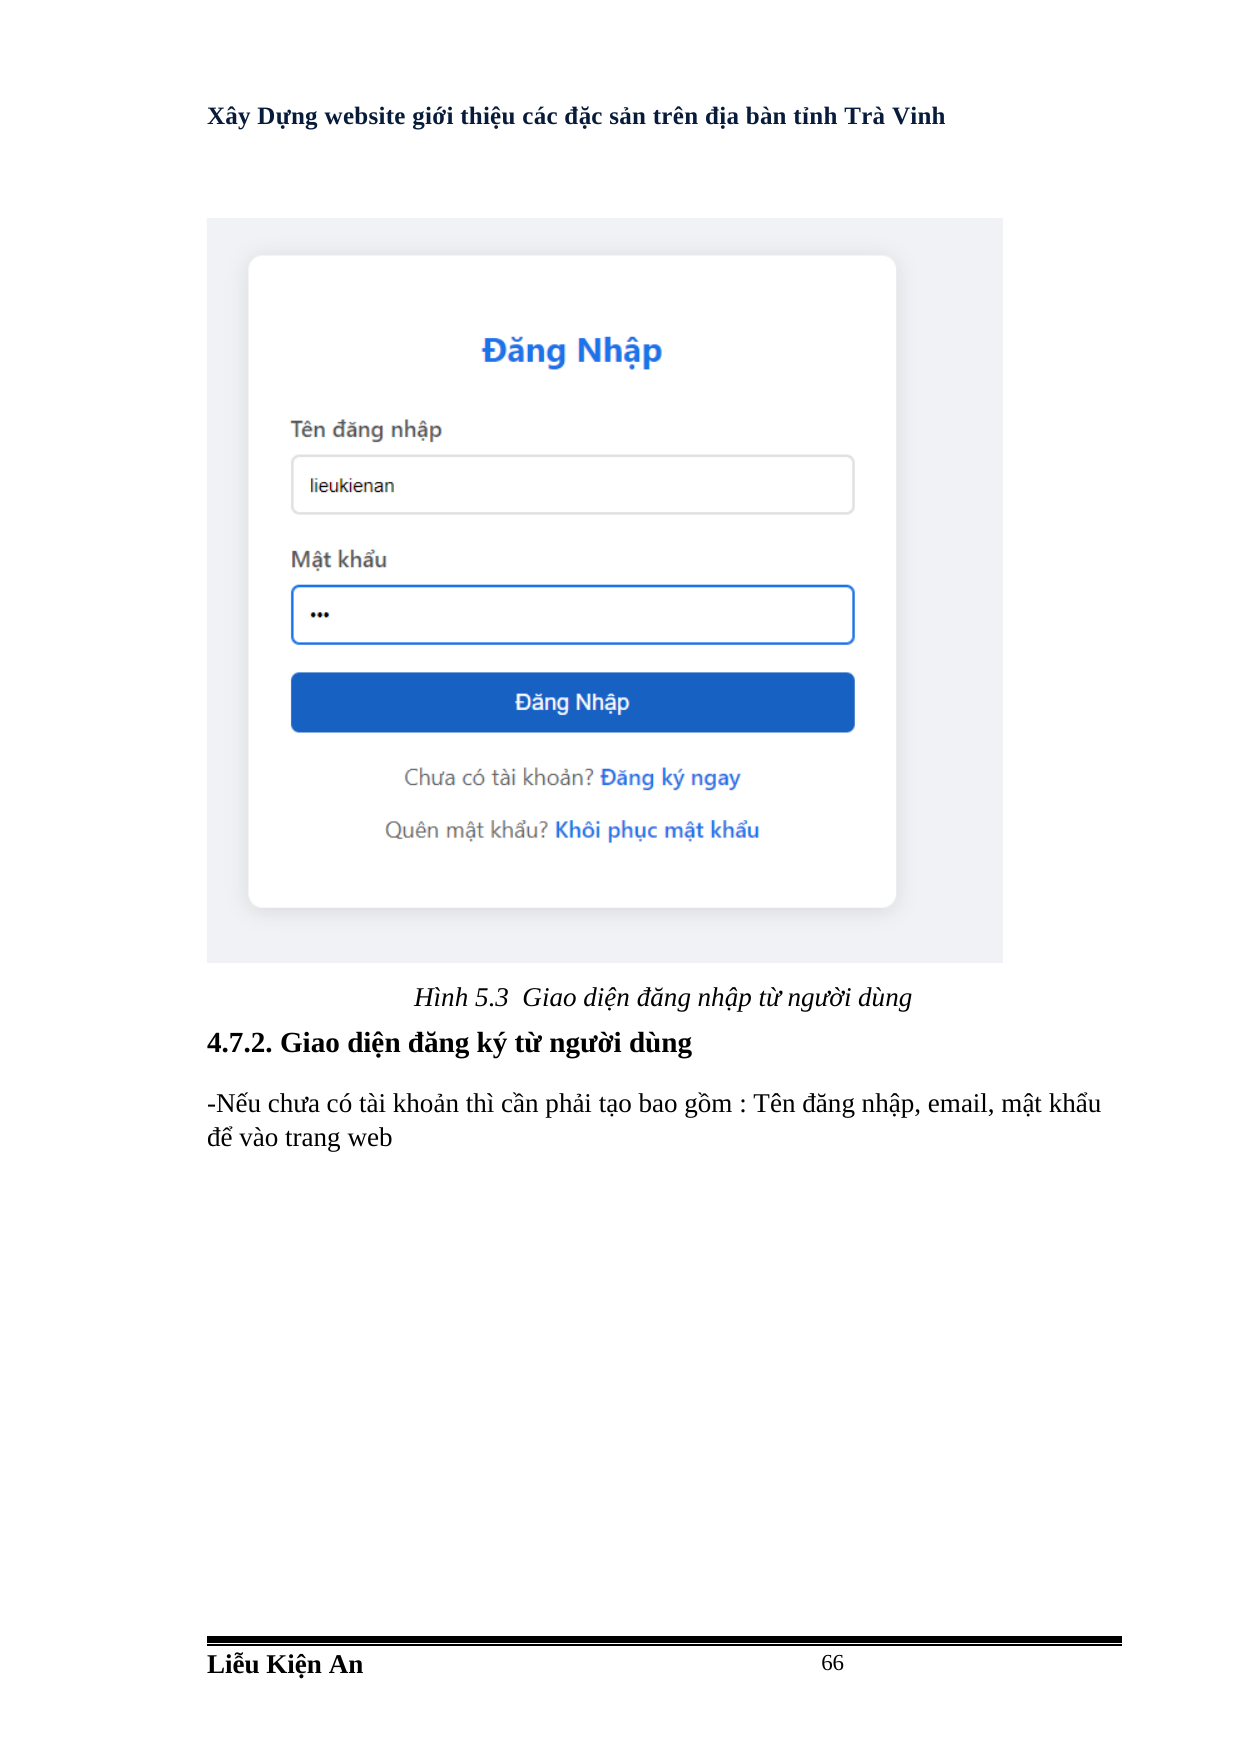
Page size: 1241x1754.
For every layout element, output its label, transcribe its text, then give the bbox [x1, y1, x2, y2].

subtitle Giao diện đăng ký từ người dùng [207, 1025, 1122, 1058]
text -Nếu chưa có tài khoản thì cần phải tạo bao gồm : Tên đăng nhập, email, mật khẩu để vào trang web [207, 1088, 1122, 1152]
text Hình 5.3 Giao diện đăng nhập từ người dùng [207, 981, 1122, 1012]
picture [206, 218, 1003, 963]
